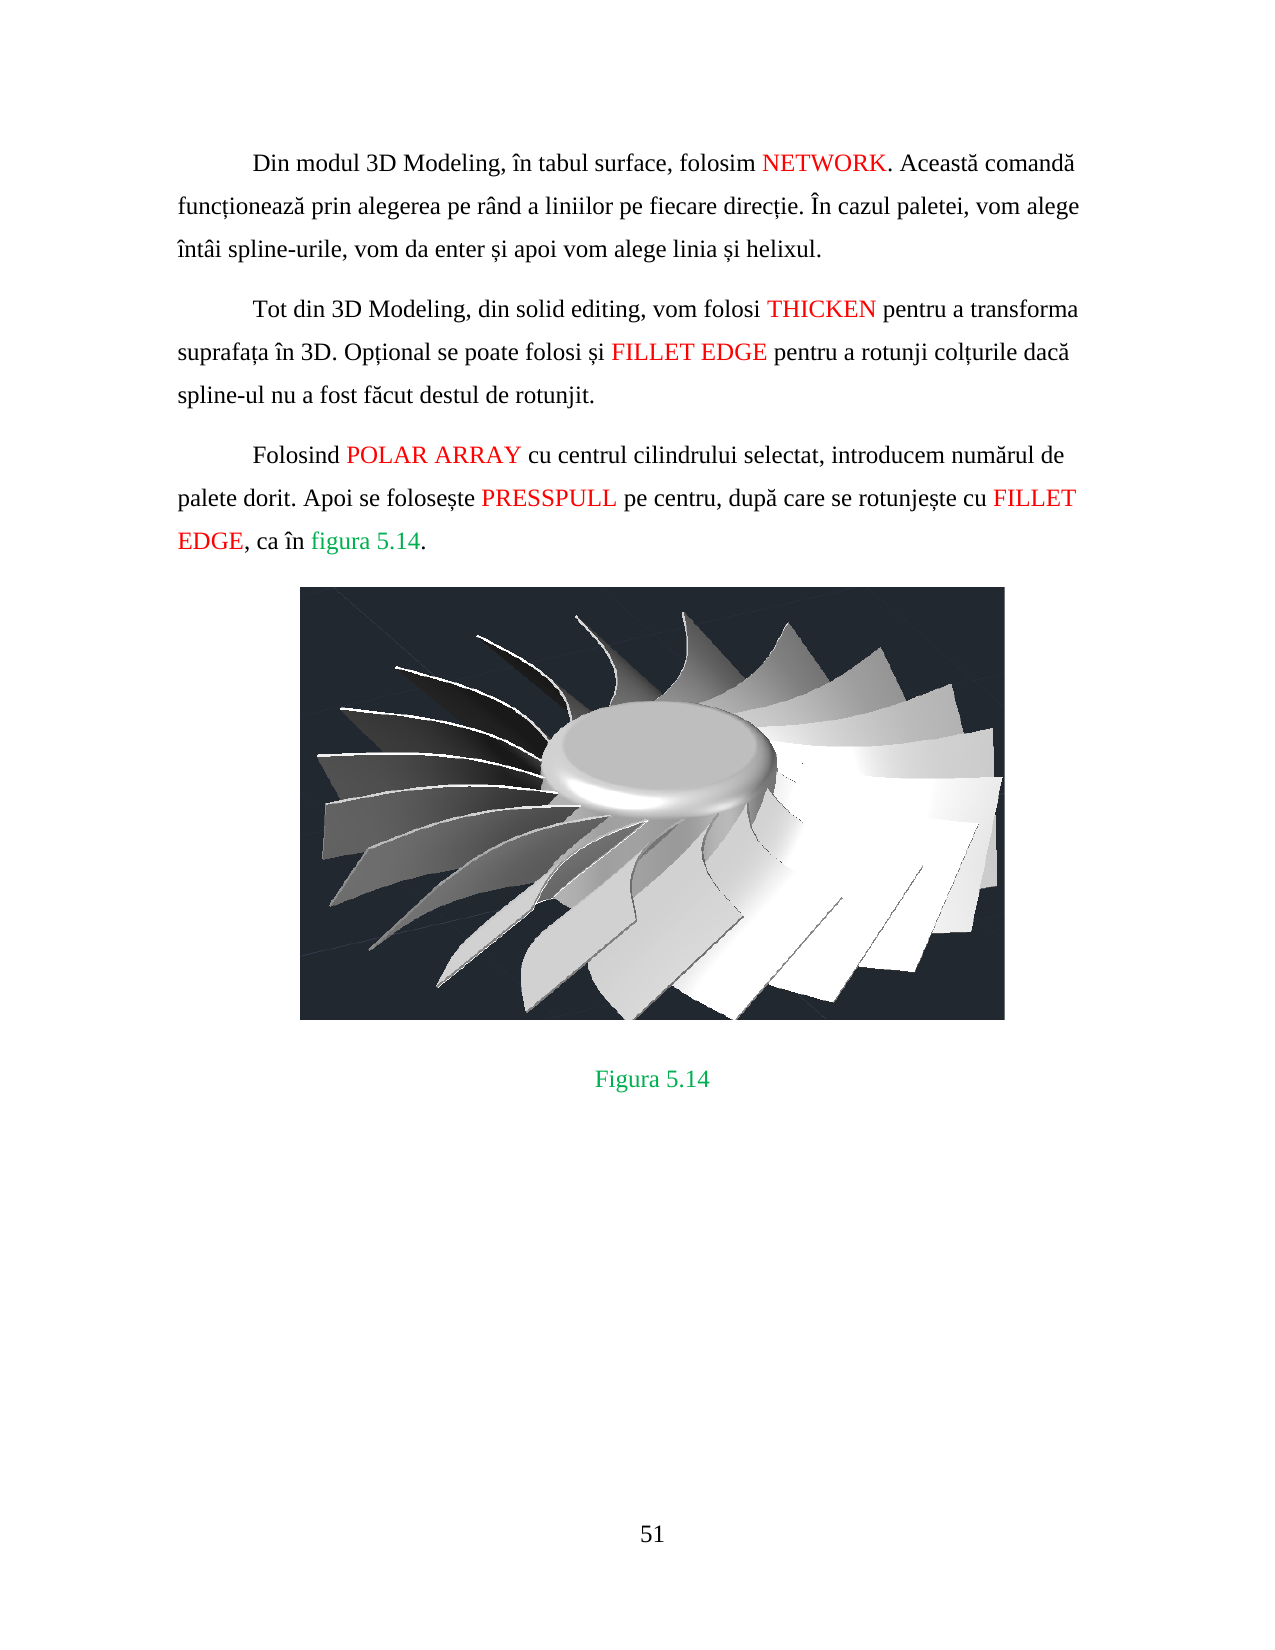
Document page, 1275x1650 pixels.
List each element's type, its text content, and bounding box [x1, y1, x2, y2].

text Figura 5.14 [177, 1064, 1127, 1093]
picture [300, 587, 1005, 1020]
text Din modul 3D Modeling, în tabul surface, folosim NETWORK. Această comandă funcționează prin alegerea pe rând a liniilor pe fiecare direcție. În cazul paletei, vom alege întâi spline-urile, vom da enter și apoi vom alege linia și helixul. [177, 148, 1127, 263]
text Folosind POLAR ARRAY cu centrul cilindrului selectat, introducem numărul de palete dorit. Apoi se folosește PRESSPULL pe centru, după care se rotunjește cu FILLET EDGE, ca în figura 5.14. [177, 440, 1127, 555]
text Tot din 3D Modeling, din solid editing, vom folosi THICKEN pentru a transforma suprafața în 3D. Opțional se poate folosi și FILLET EDGE pentru a rotunji colțurile dacă spline-ul nu a fost făcut destul de rotunjit. [177, 294, 1127, 409]
